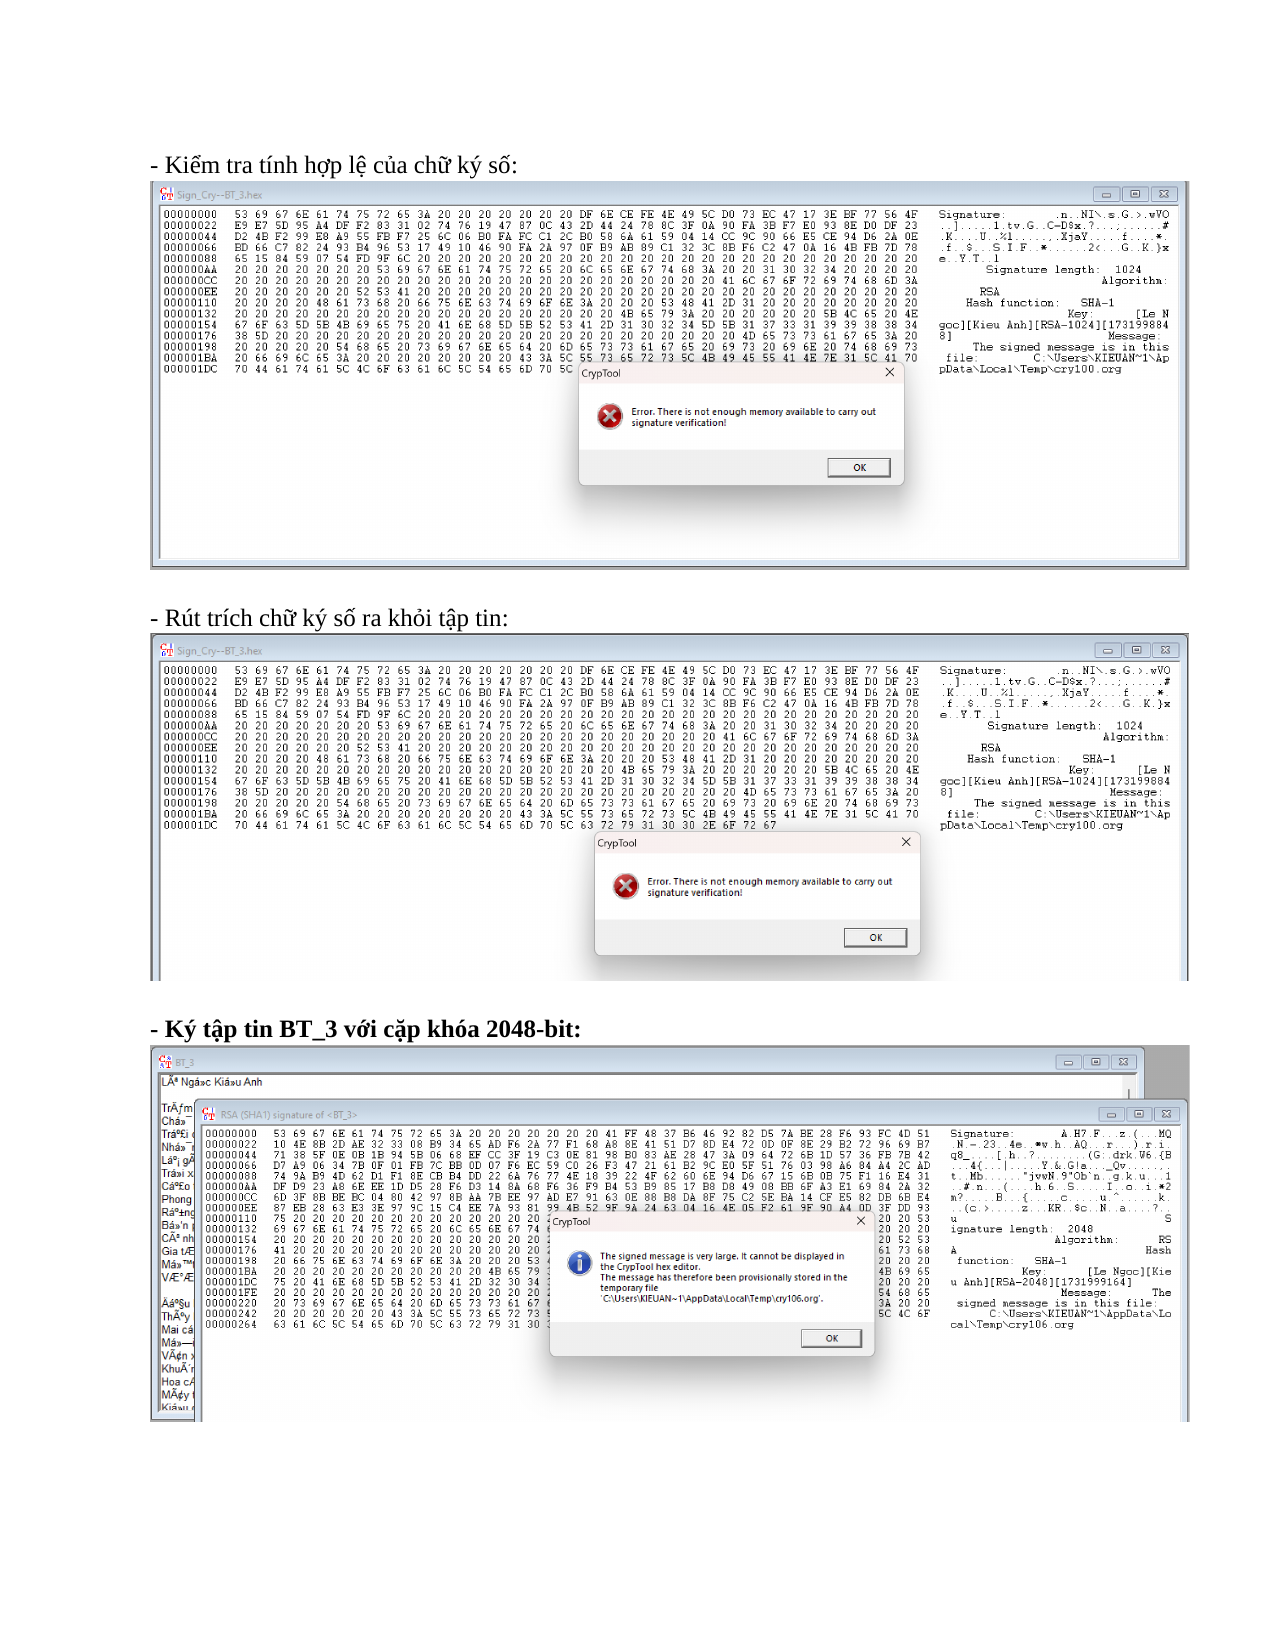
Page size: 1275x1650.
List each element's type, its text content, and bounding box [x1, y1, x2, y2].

picture [150, 1045, 1190, 1422]
list - Ký tập tin BT_3 với cặp khóa 2048-bit: [150, 1014, 1191, 1043]
list - Kiểm tra tính hợp lệ của chữ ký số: [150, 150, 1191, 179]
list - Rút trích chữ ký số ra khỏi tập tin: [150, 603, 1191, 631]
picture [150, 633, 1189, 981]
picture [150, 181, 1190, 570]
